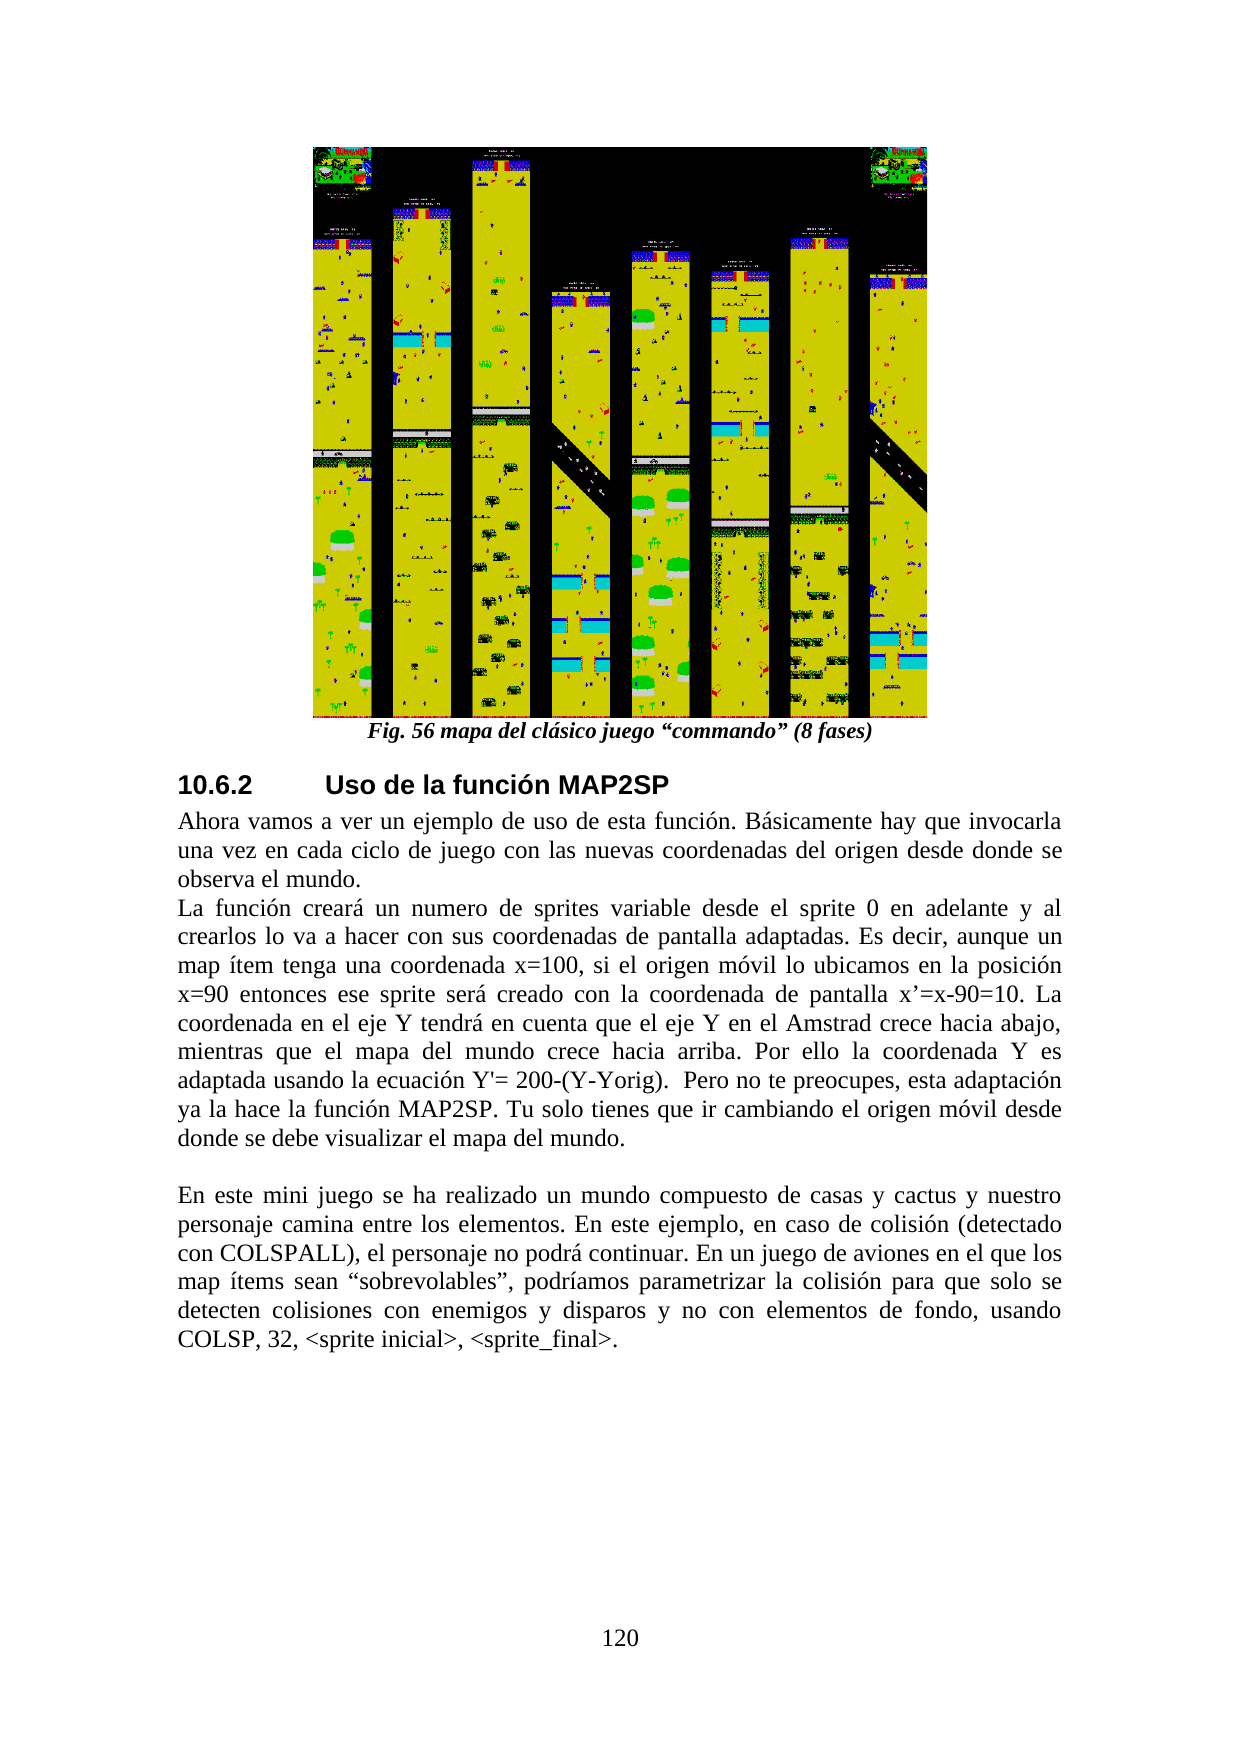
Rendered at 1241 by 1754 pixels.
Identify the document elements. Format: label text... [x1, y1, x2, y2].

text La función creará un numero de sprites variable desde el sprite 0 en adelante y al crearlos lo va a hacer con sus coordenadas de pantalla adaptadas. Es decir, aunque un map ítem tenga una coordenada x=100, si el origen móvil lo ubicamos en la posición x=90 entonces ese sprite será creado con la coordenada de pantalla x’=x-90=10. La coordenada en el eje Y tendrá en cuenta que el eje Y en el Amstrad crece hacia abajo, mientras que el mapa del mundo crece hacia arriba. Por ello la coordenada Y es adaptada usando la ecuación Y'= 200-(Y-Yorig). Pero no te preocupes, esta adaptación ya la hace la función MAP2SP. Tu solo tienes que ir cambiando el origen móvil desde donde se debe visualizar el mapa del mundo. [177, 893, 1063, 1151]
subtitle Uso de la función MAP2SP [177, 769, 1063, 800]
text Ahora vamos a ver un ejemplo de uso de esta función. Básicamente hay que invocarla una vez en cada ciclo de juego con las nuevas coordenadas del origen desde donde se observa el mundo. [177, 806, 1063, 893]
text Fig. 56 mapa del clásico juego “commando” (8 fases) [177, 717, 1063, 744]
picture [313, 147, 928, 718]
text En este mini juego se ha realizado un mundo compuesto de casas y cactus y nuestro personaje camina entre los elementos. En este ejemplo, en caso de colisión (detectado con COLSPALL), el personaje no podrá continuar. En un juego de aviones en el que los map ítems sean “sobrevolables”, podríamos parametrizar la colisión para que solo se detecten colisiones con enemigos y disparos y no con elementos de fondo, usando COLSP, 32, <sprite inicial>, <sprite_final>. [177, 1180, 1063, 1353]
